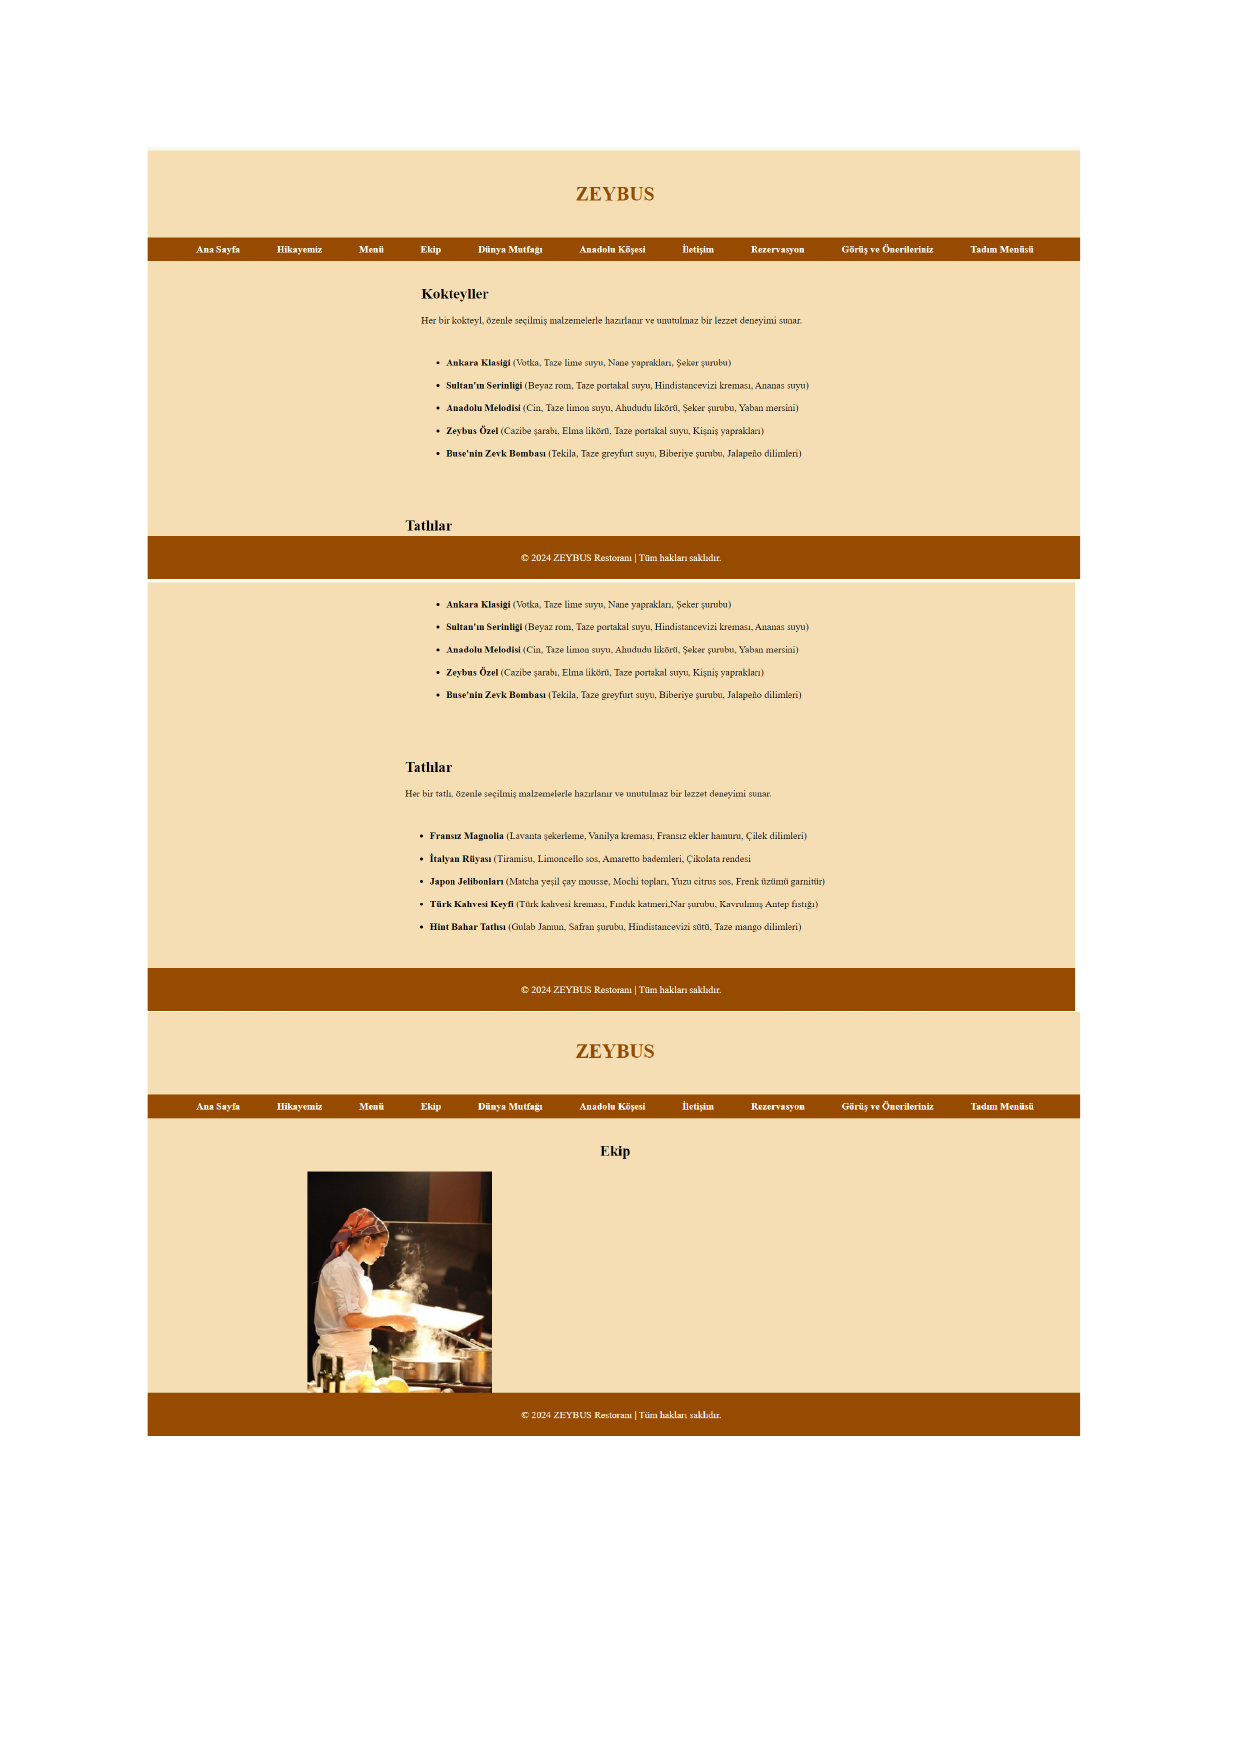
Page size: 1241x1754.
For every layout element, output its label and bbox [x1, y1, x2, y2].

picture [147, 580, 1075, 1011]
picture [147, 147, 1080, 579]
picture [147, 1012, 1080, 1436]
